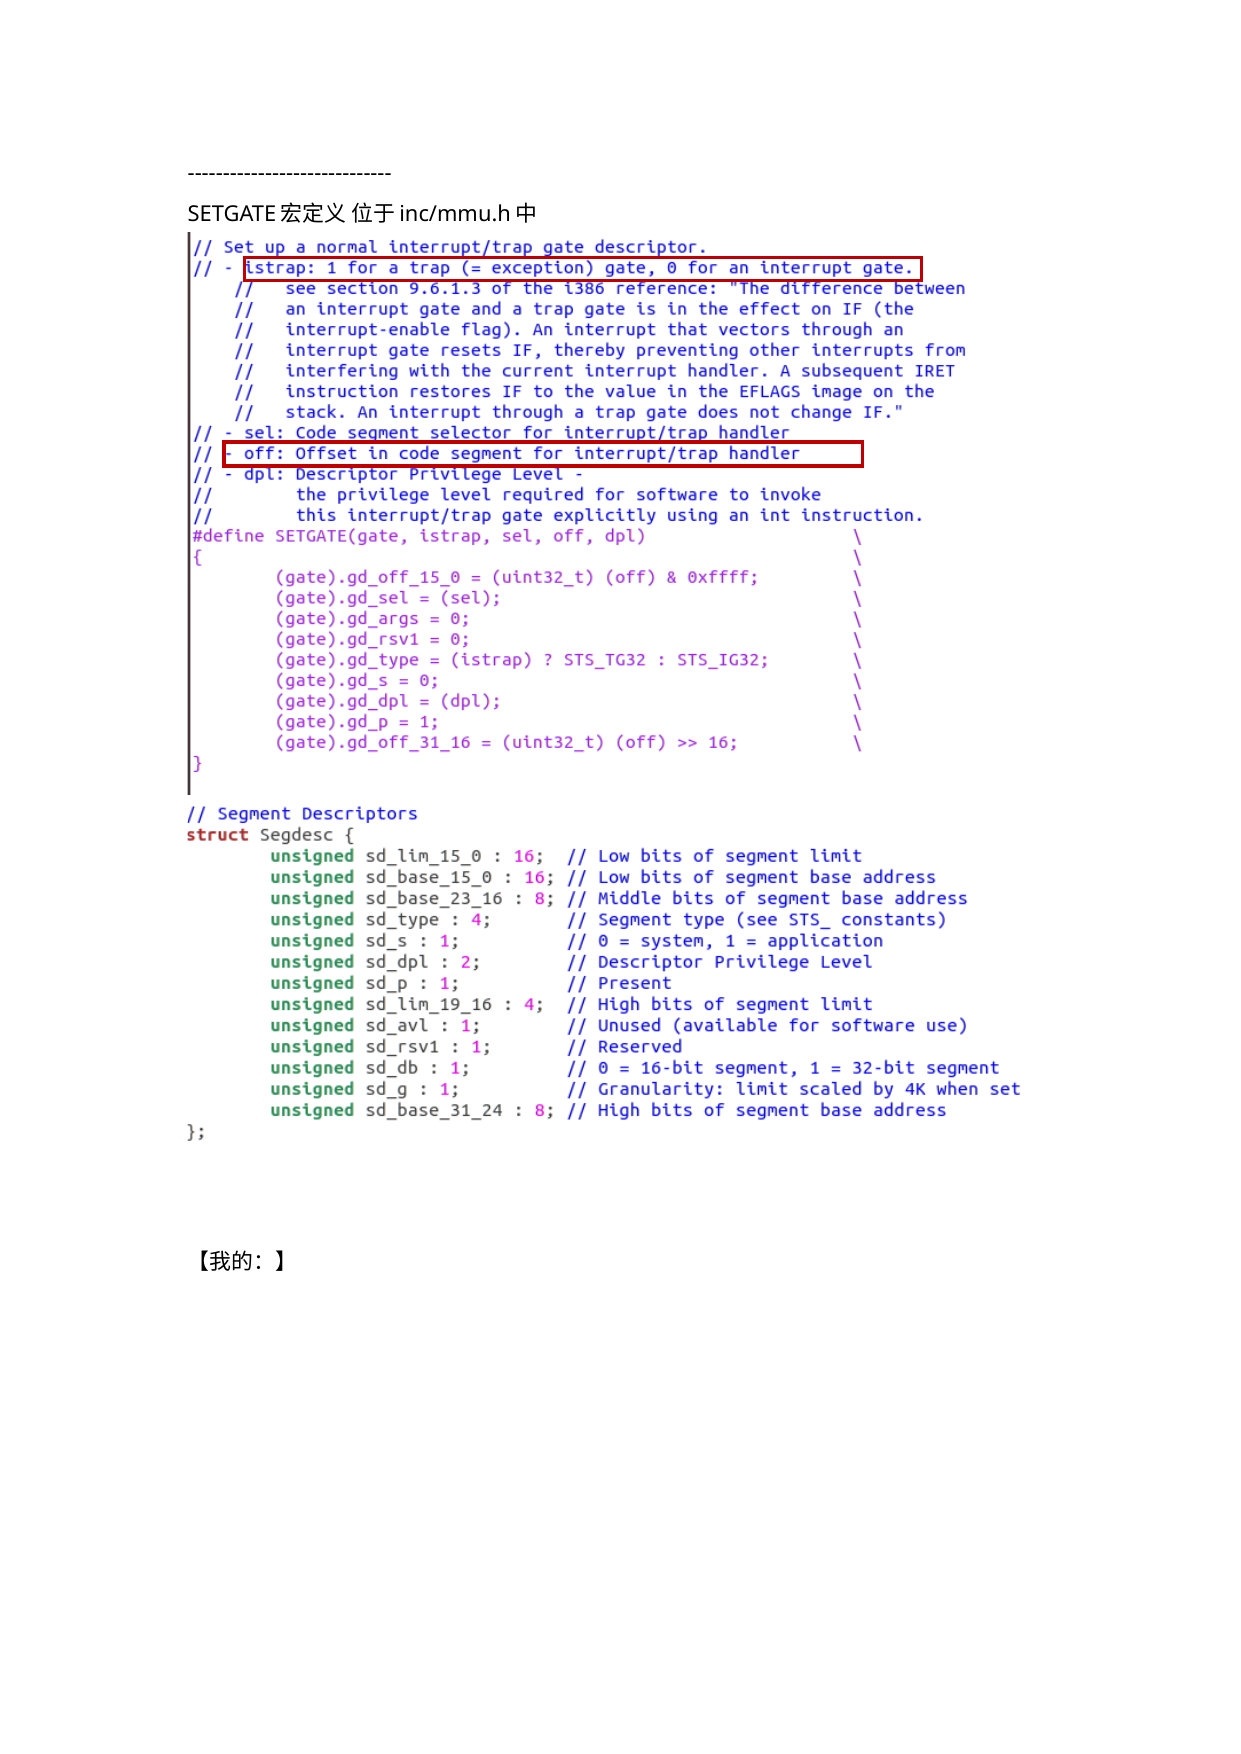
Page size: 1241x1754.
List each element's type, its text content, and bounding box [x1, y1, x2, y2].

picture [187, 232, 1053, 795]
text 【我的：】 [187, 1240, 1053, 1280]
text ----------------------------- [187, 151, 1053, 192]
picture [187, 796, 1053, 1142]
text SETGATE宏定义 位于inc/mmu.h中 [187, 192, 1053, 232]
